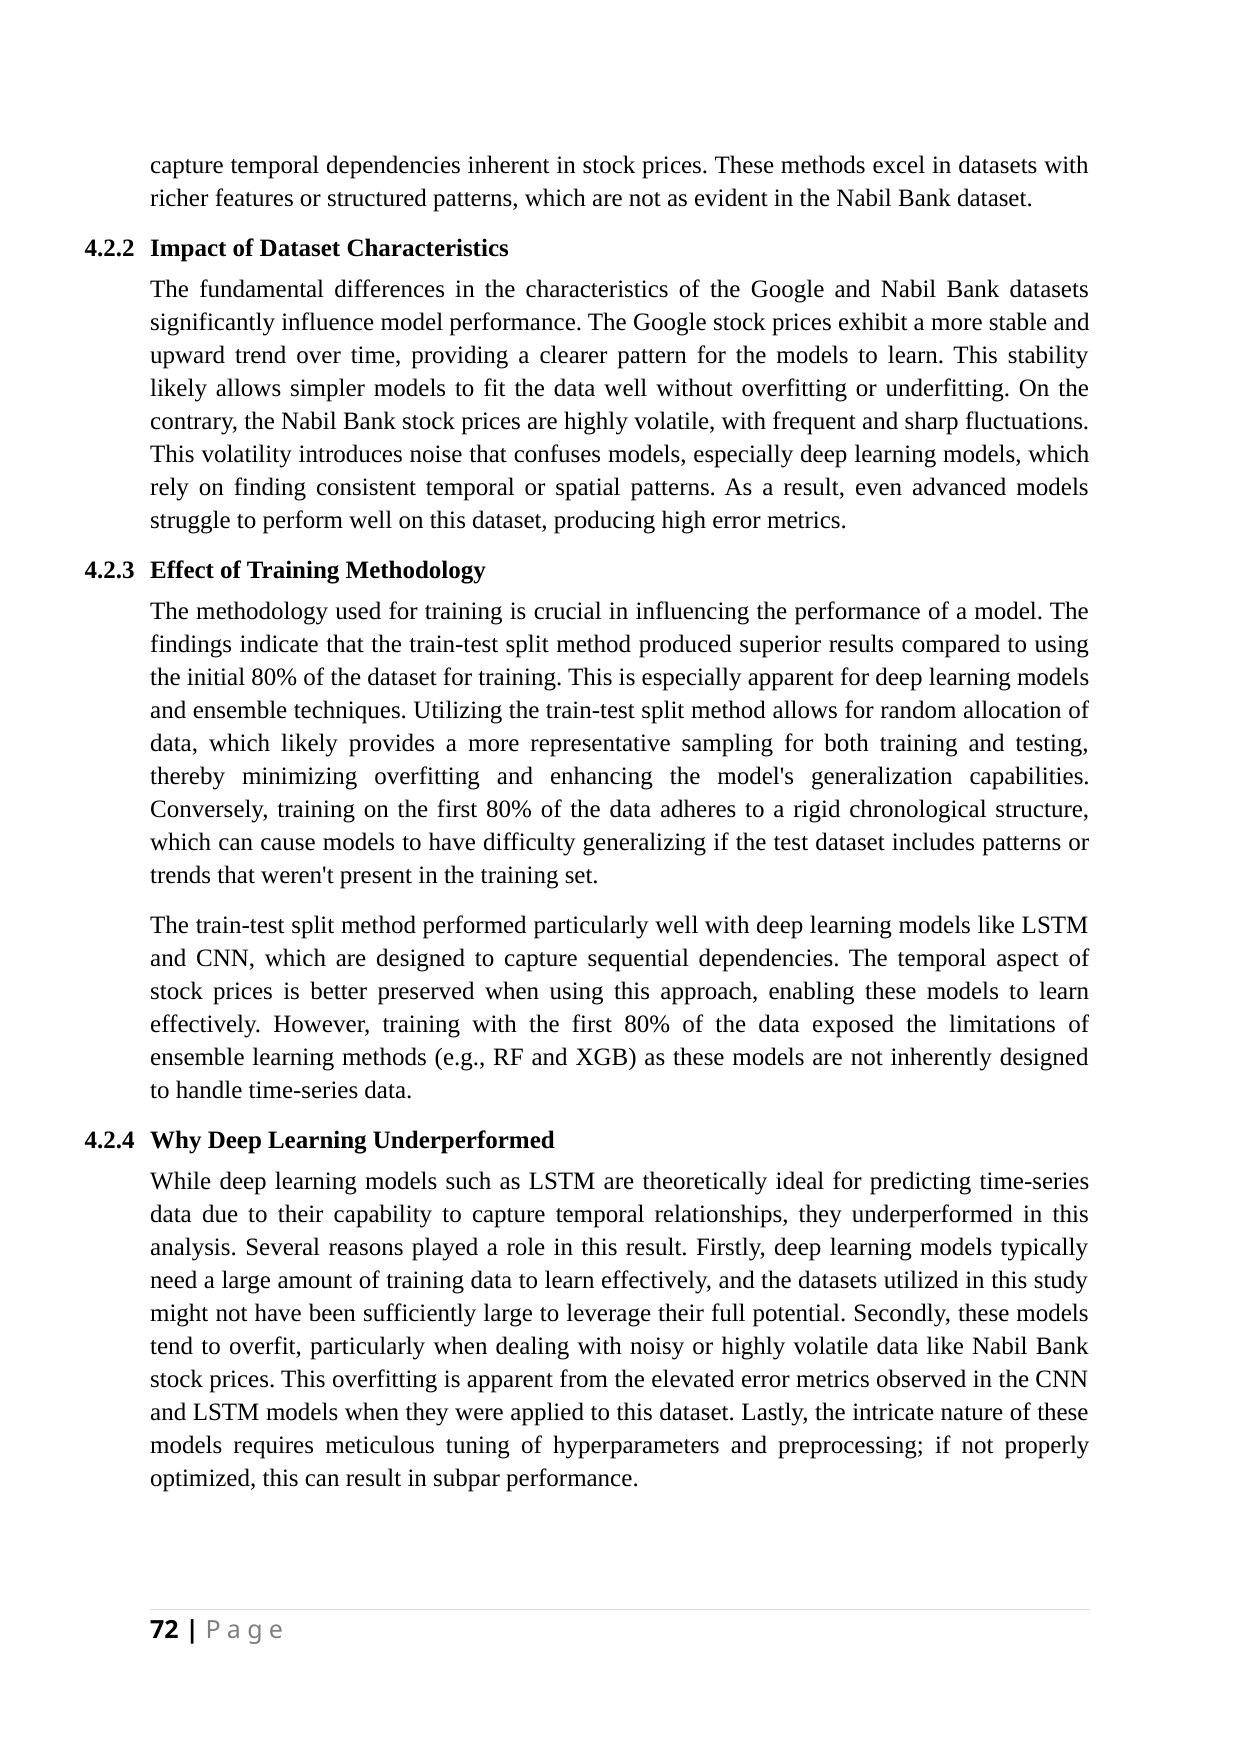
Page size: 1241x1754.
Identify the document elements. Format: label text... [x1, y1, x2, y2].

subtitle Effect of Training Methodology [84, 555, 1090, 584]
text While deep learning models such as LSTM are theoretically ideal for predicting time-series data due to their capability to capture temporal relationships, they underperformed in this analysis. Several reasons played a role in this result. Firstly, deep learning models typically need a large amount of training data to learn effectively, and the datasets utilized in this study might not have been sufficiently large to leverage their full potential. Secondly, these models tend to overfit, particularly when dealing with noisy or highly volatile data like Nabil Bank stock prices. This overfitting is apparent from the elevated error metrics observed in the CNN and LSTM models when they were applied to this dataset. Lastly, the intricate nature of these models requires meticulous tuning of hyperparameters and preprocessing; if not properly optimized, this can result in subpar performance. [150, 1166, 1090, 1492]
text The train-test split method performed particularly well with deep learning models like LSTM and CNN, which are designed to capture sequential dependencies. The temporal aspect of stock prices is better preserved when using this approach, enabling these models to learn effectively. However, training with the first 80% of the data exposed the limitations of ensemble learning methods (e.g., RF and XGB) as these models are not inherently designed to handle time-series data. [150, 910, 1090, 1104]
subtitle Why Deep Learning Underperformed [84, 1125, 1090, 1154]
text The methodology used for training is crucial in influencing the performance of a model. The findings indicate that the train-test split method produced superior results compared to using the initial 80% of the dataset for training. This is especially apparent for deep learning models and ensemble techniques. Utilizing the train-test split method allows for random allocation of data, which likely provides a more representative sampling for both training and testing, thereby minimizing overfitting and enhancing the model's generalization capabilities. Conversely, training on the first 80% of the data adheres to a rigid chronological structure, which can cause models to have difficulty generalizing if the test dataset includes patterns or trends that weren't present in the training set. [150, 596, 1090, 889]
subtitle Impact of Dataset Characteristics [84, 233, 1090, 261]
text The fundamental differences in the characteristics of the Google and Nabil Bank datasets significantly influence model performance. The Google stock prices exhibit a more stable and upward trend over time, providing a clearer pattern for the models to learn. This stability likely allows simpler models to fit the data well without overfitting or underfitting. On the contrary, the Nabil Bank stock prices are highly volatile, with frequent and sharp fluctuations. This volatility introduces noise that confuses models, especially deep learning models, which rely on finding consistent temporal or spatial patterns. As a result, even advanced models struggle to perform well on this dataset, producing high error metrics. [150, 274, 1090, 534]
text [150, 150, 1090, 212]
